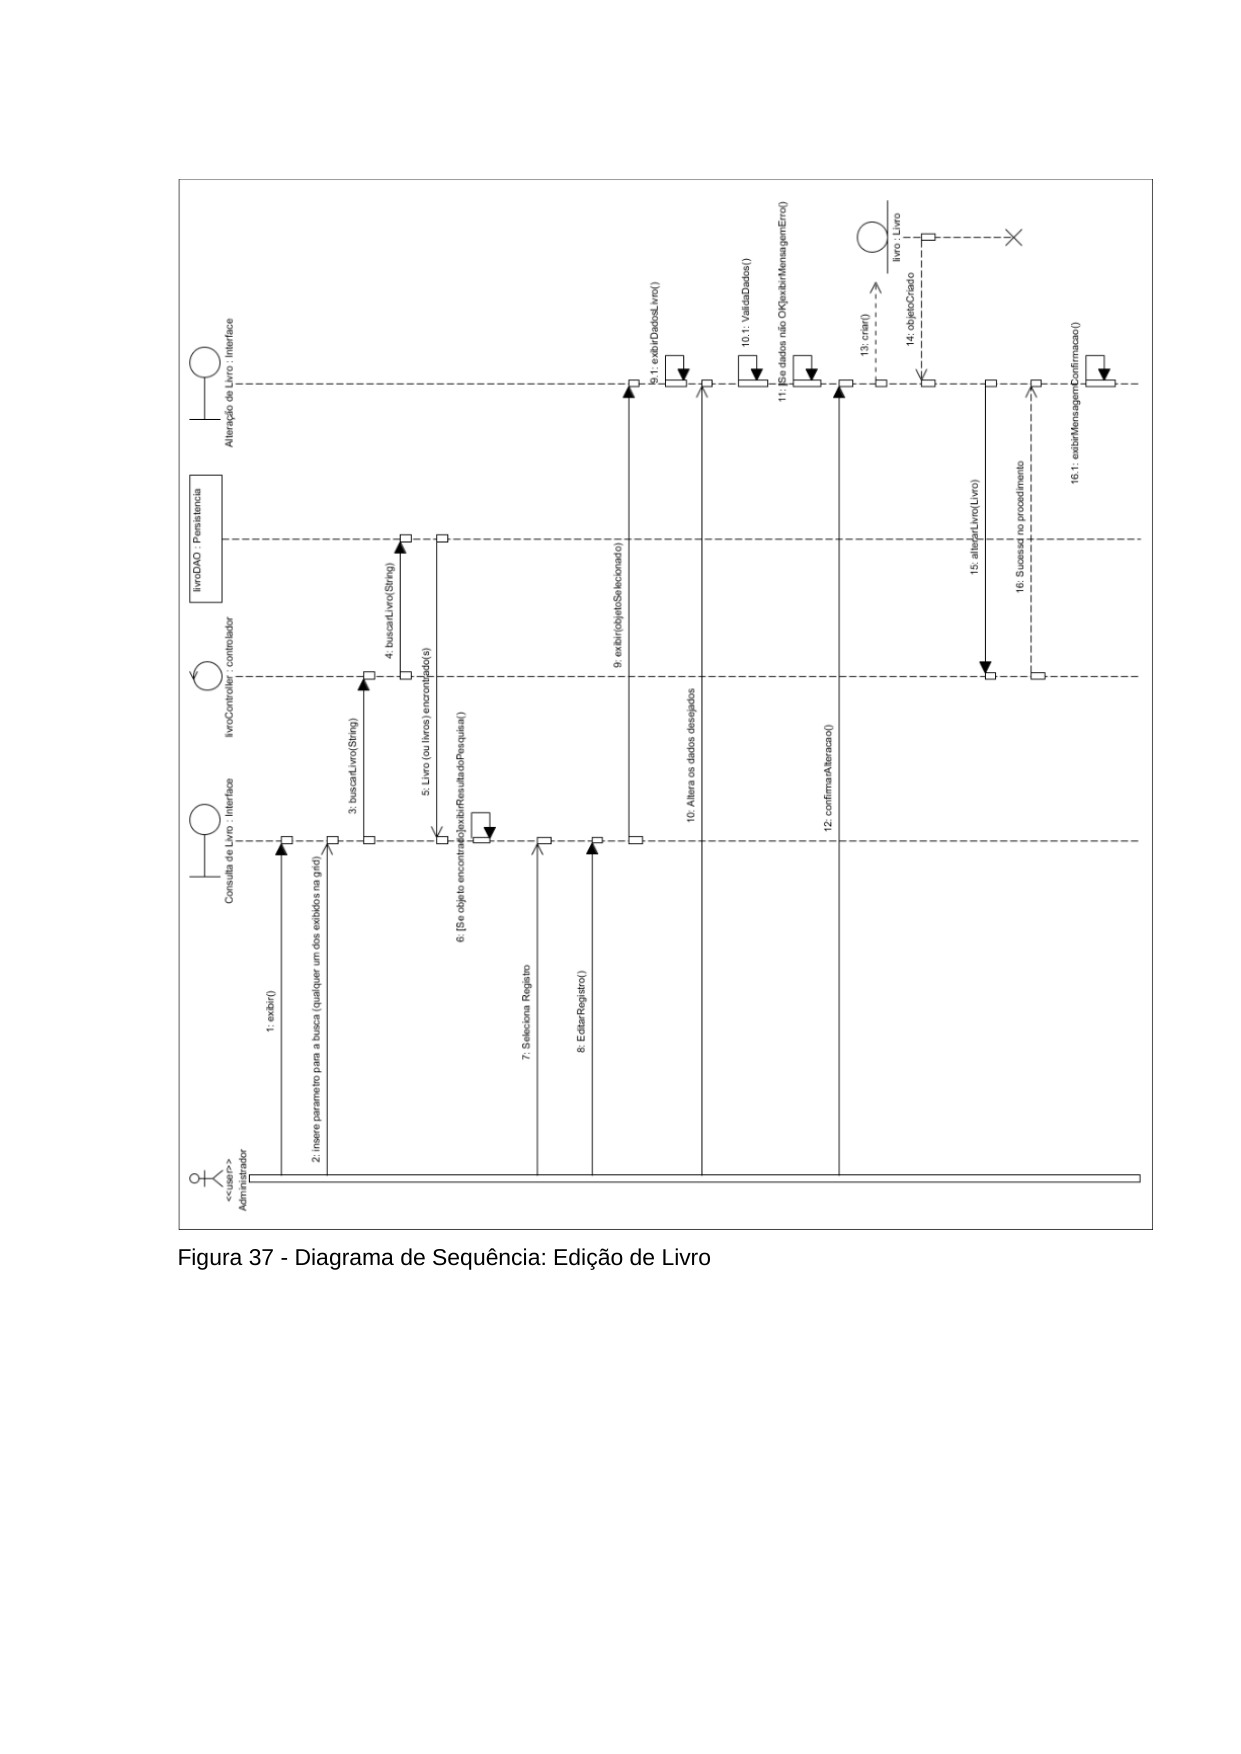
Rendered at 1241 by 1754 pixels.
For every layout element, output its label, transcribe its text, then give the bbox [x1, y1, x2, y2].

picture [179, 179, 1152, 1229]
text Figura 37 - Diagrama de Sequência: Edição de Livro [177, 1244, 1122, 1271]
